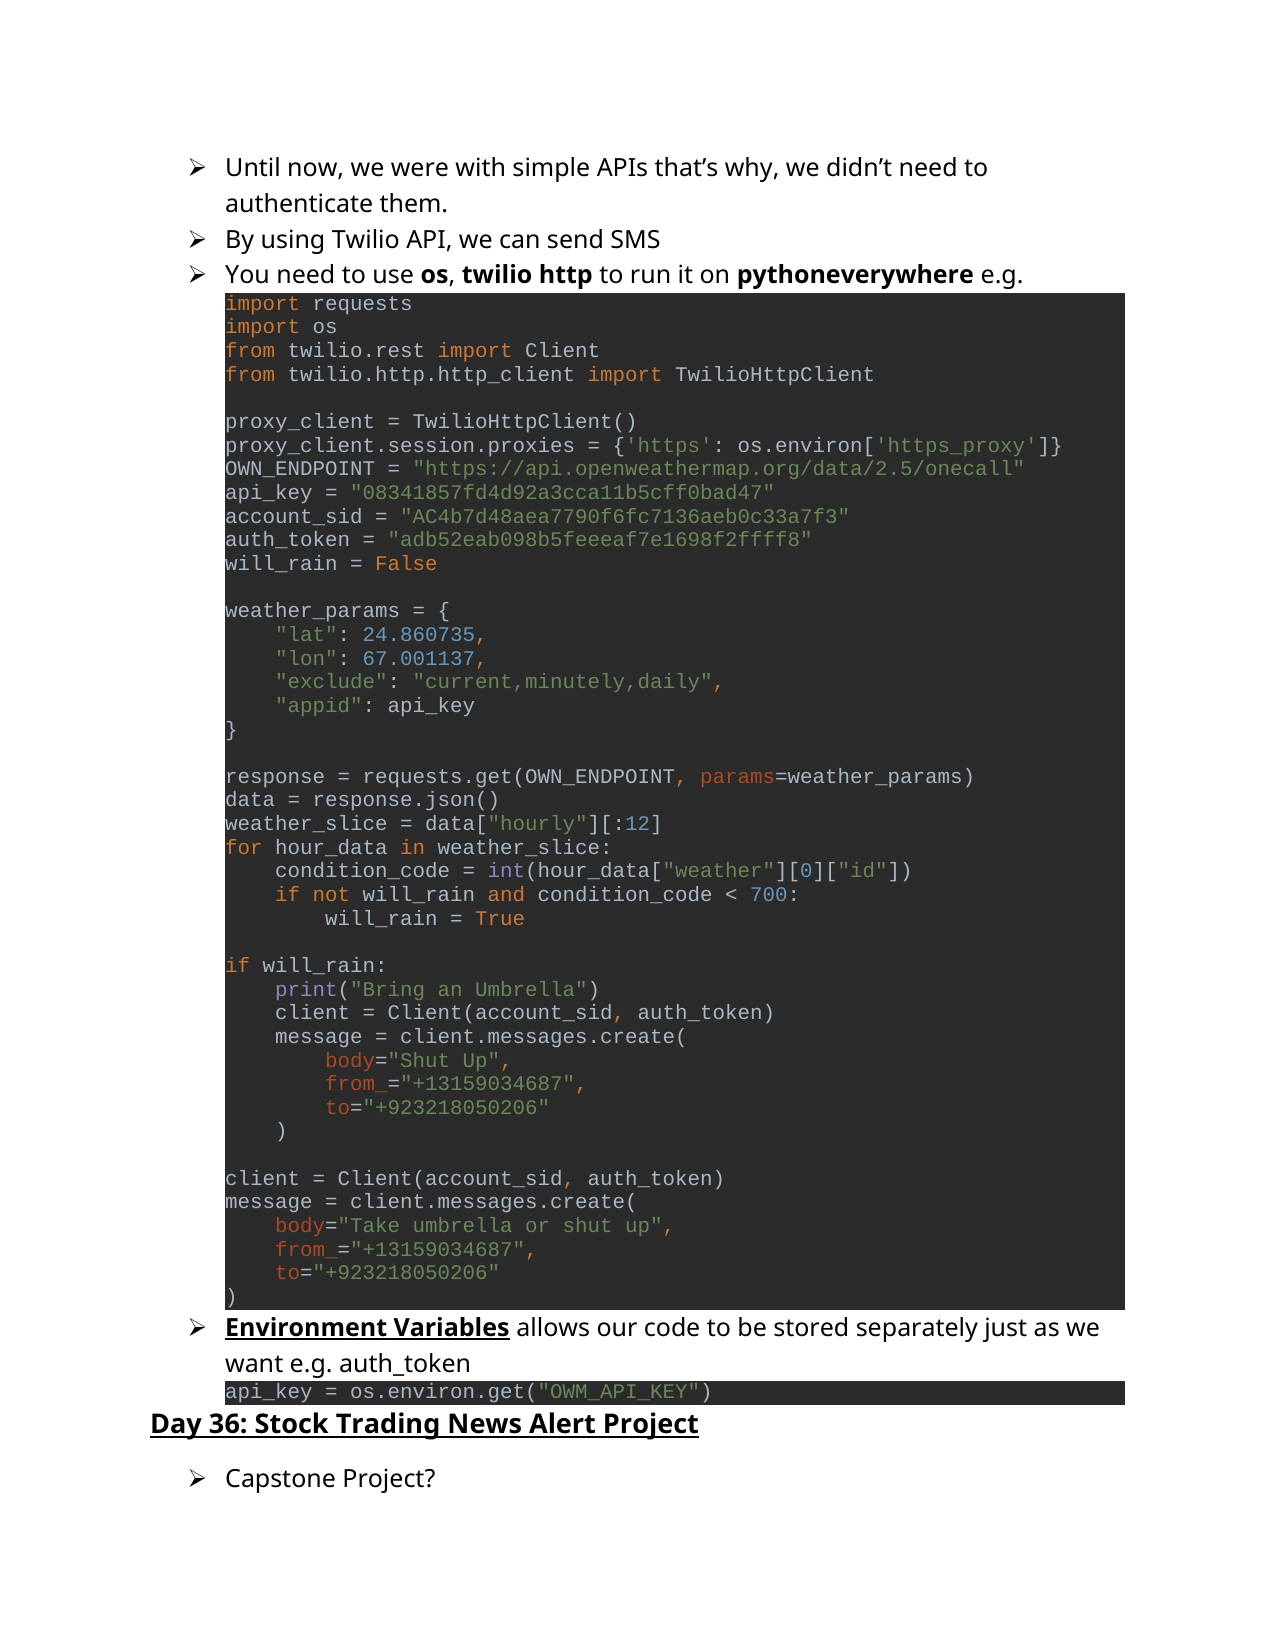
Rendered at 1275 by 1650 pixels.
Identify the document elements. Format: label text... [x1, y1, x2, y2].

list You need to use os, twilio http to run it on pythoneverywhere e.g. [187, 257, 1125, 291]
list Until now, we were with simple APIs that’s why, we didn’t need to authenticate them. [187, 150, 1125, 220]
list api_key = os.environ.get("OWM_API_KEY") [225, 1381, 1125, 1405]
list By using Twilio API, we can send SMS [187, 221, 1125, 256]
list Environment Variables allows our code to be stored separately just as we want e.g. auth_token [187, 1310, 1125, 1379]
list Capstone Project? [187, 1461, 1125, 1494]
text Day 36: Stock Trading News Alert Project [150, 1405, 1125, 1442]
list import requests import os from twilio.rest import Client from twilio.http.http_client import TwilioHttpClient proxy_client = TwilioHttpClient() proxy_client.session.proxies = {'https': os.environ['https_proxy']} OWN_ENDPOINT = "https://api.openweathermap.org/data/2.5/onecall" api_key = "08341857fd4d92a3cca11b5cff0bad47" account_sid = "AC4b7d48aea7790f6fc7136aeb0c33a7f3" auth_token = "adb52eab098b5feeeaf7e1698f2ffff8" will_rain = False weather_params = { "lat": 24.860735, "lon": 67.001137, "exclude": "current,minutely,daily", "appid": api_key } response = requests.get(OWN_ENDPOINT, params=weather_params) data = response.json() weather_slice = data["hourly"][:12] for hour_data in weather_slice: condition_code = int(hour_data["weather"][0]["id"]) if not will_rain and condition_code < 700: will_rain = True if will_rain: print("Bring an Umbrella") client = Client(account_sid, auth_token) message = client.messages.create( body="Shut Up", from_="+13159034687", to="+923218050206" ) client = Client(account_sid, auth_token) message = client.messages.create( body="Take umbrella or shut up", from_="+13159034687", to="+923218050206" ) [225, 293, 1125, 1310]
